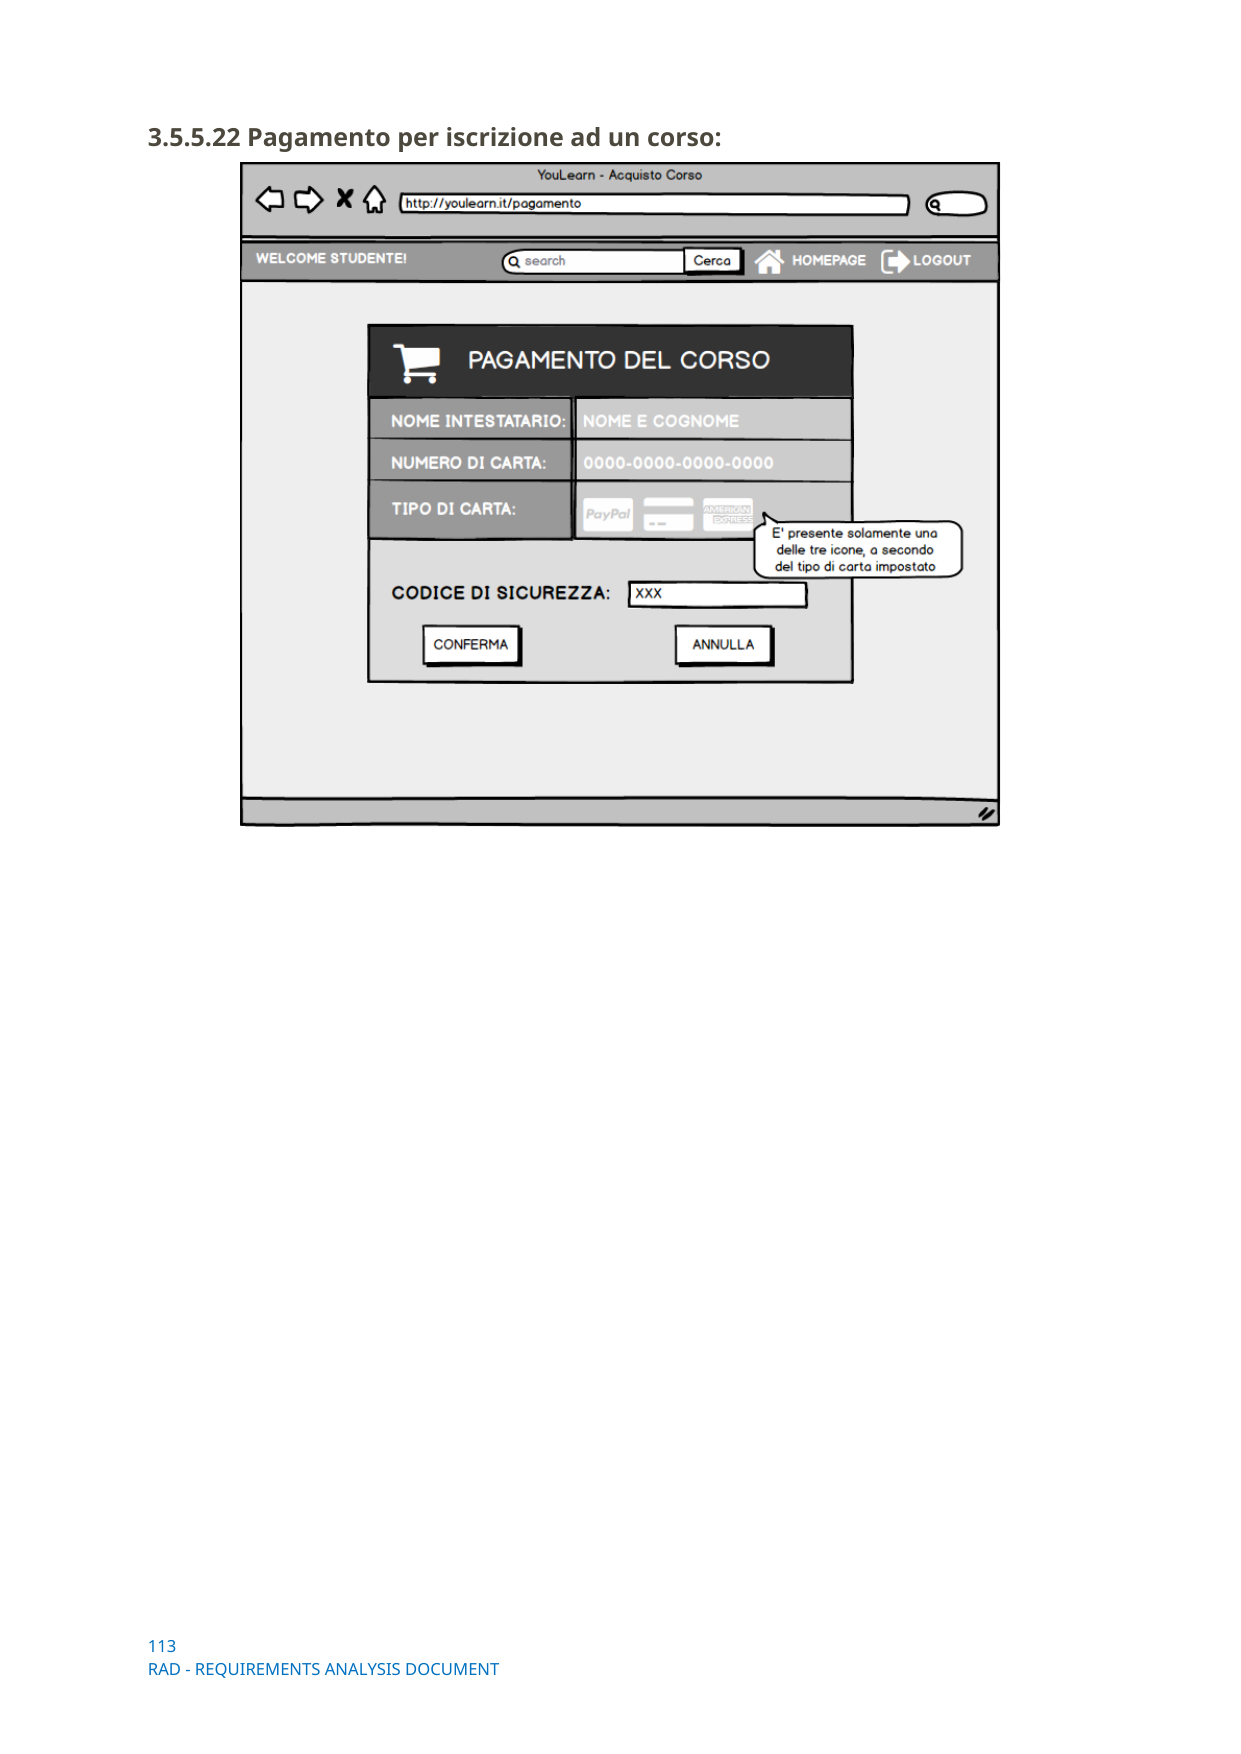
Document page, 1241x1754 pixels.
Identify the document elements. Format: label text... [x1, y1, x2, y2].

picture [240, 162, 1001, 827]
subtitle 3.5.5.22 Pagamento per iscrizione ad un corso: [148, 119, 1092, 154]
